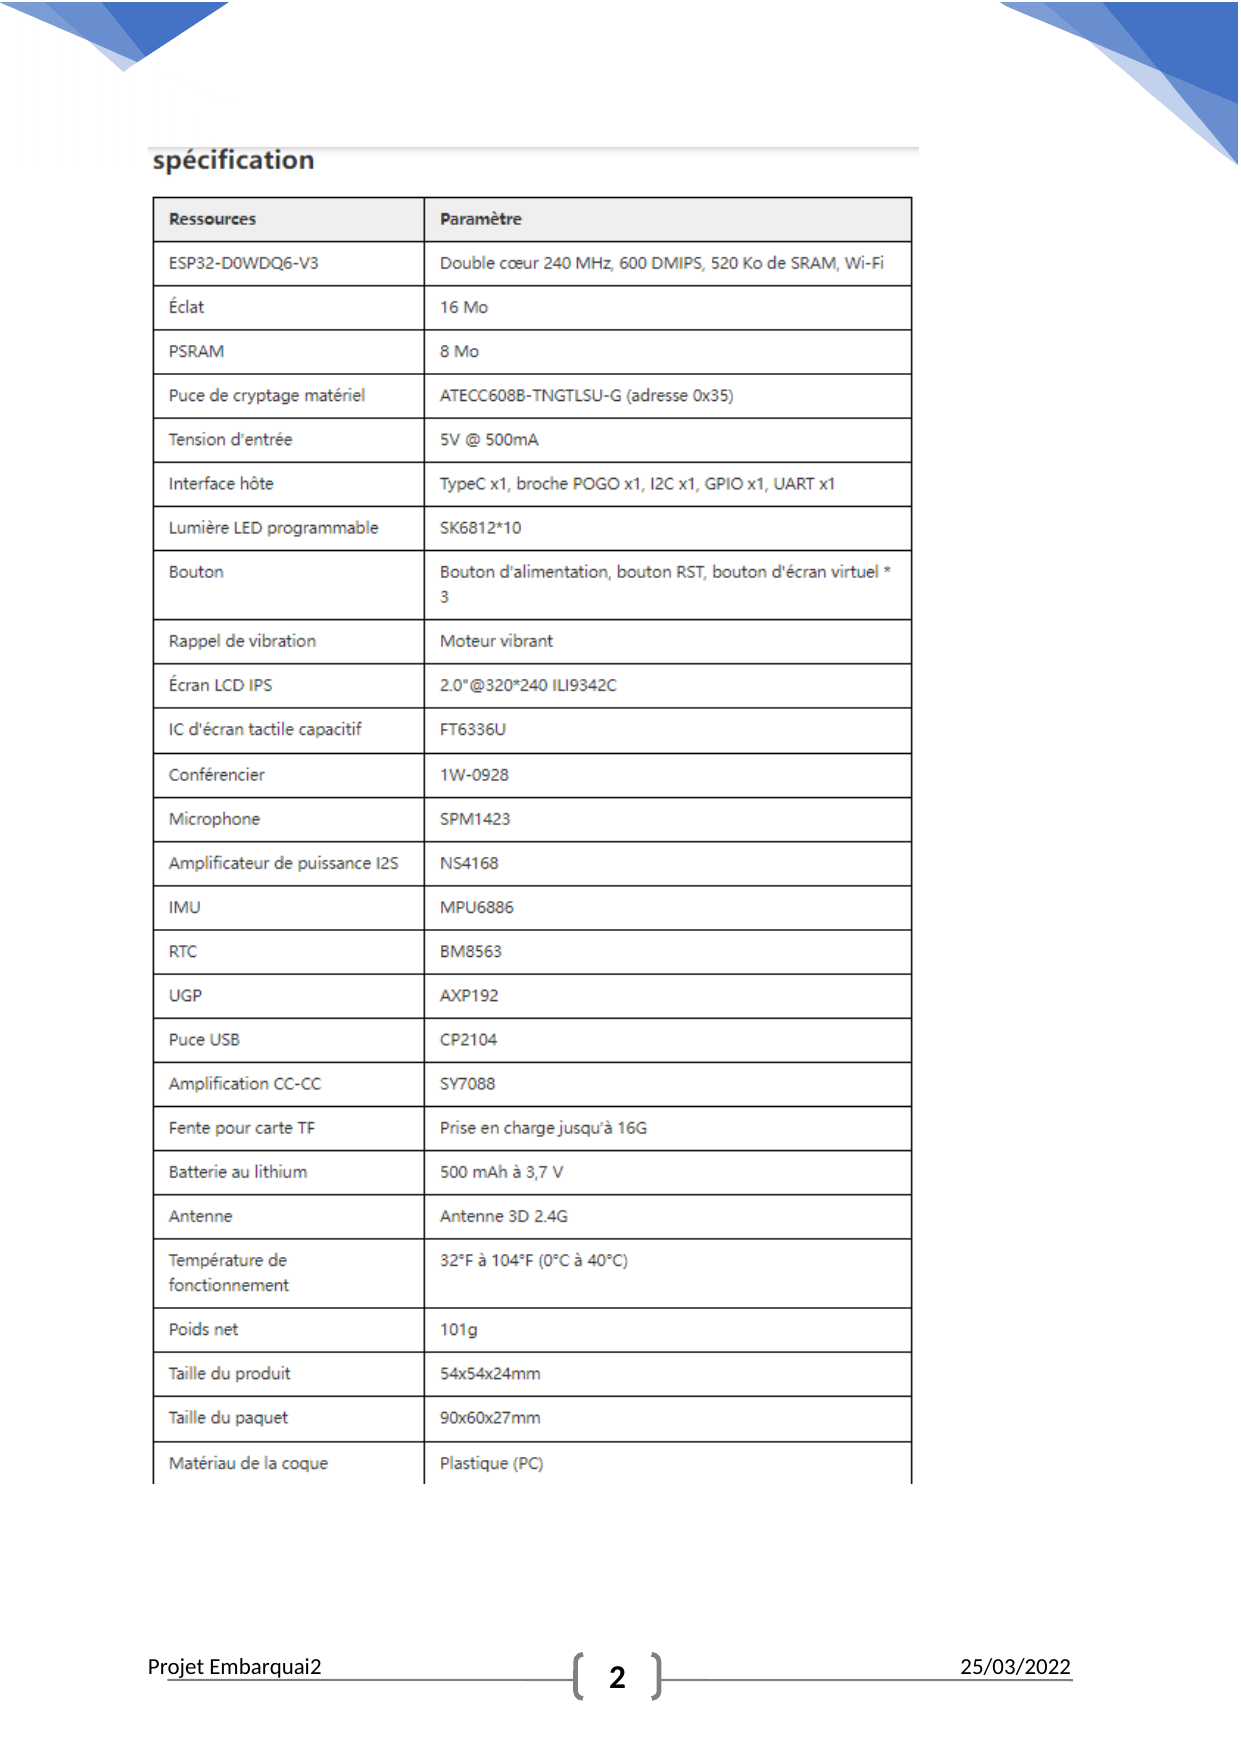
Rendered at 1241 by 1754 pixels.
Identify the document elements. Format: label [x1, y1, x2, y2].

picture [996, 2, 1238, 168]
picture [0, 2, 920, 1484]
